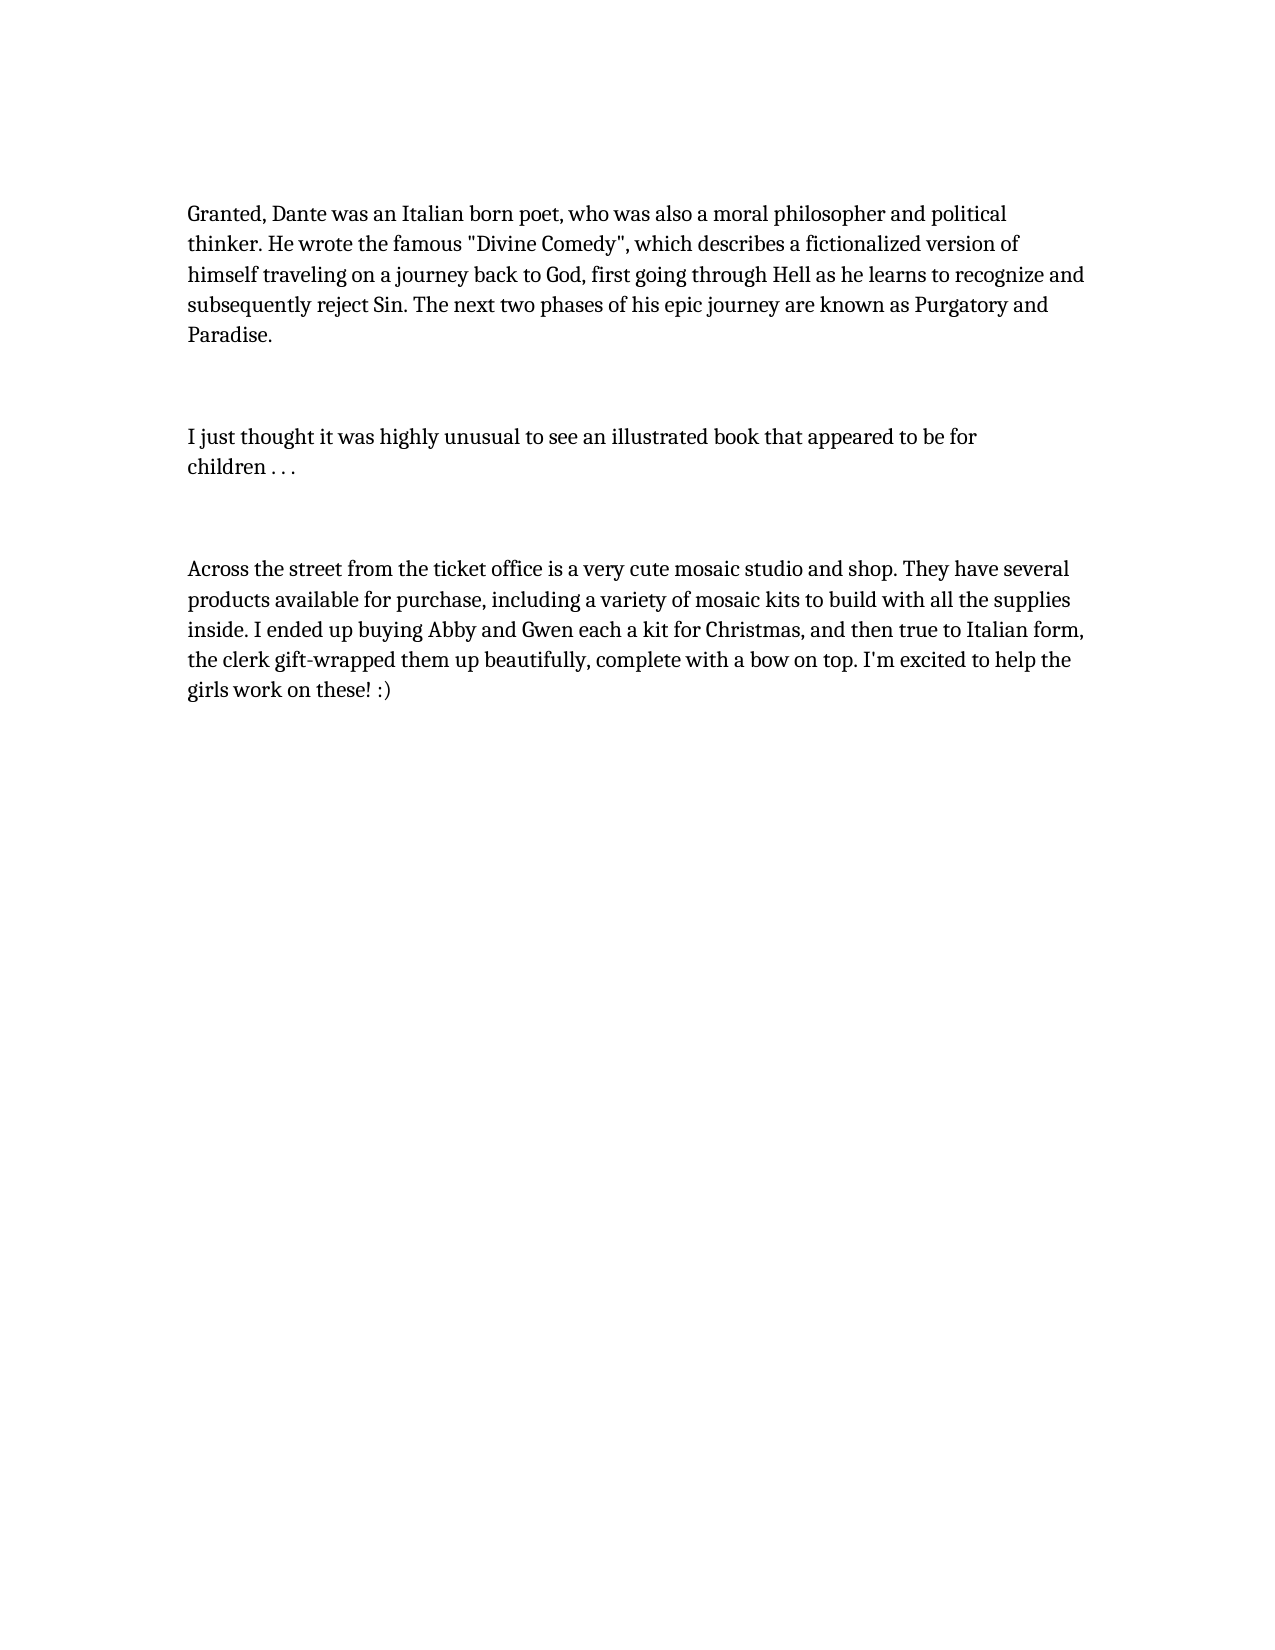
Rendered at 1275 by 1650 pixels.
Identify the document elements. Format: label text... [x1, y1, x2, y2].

text Granted, Dante was an Italian born poet, who was also a moral philosopher and political thinker. He wrote the famous "Divine Comedy", which describes a fictionalized version of himself traveling on a journey back to God, first going through Hell as he learns to recognize and subsequently reject Sin. The next two phases of his epic journey are known as Purgatory and Paradise. [187, 201, 1087, 348]
text I just thought it was highly unusual to see an illustrated book that appeared to be for children . . . [187, 424, 1087, 481]
text Across the street from the ticket office is a very cute mosaic studio and shop. They have several products available for purchase, including a variety of mosaic kits to build with all the supplies inside. I ended up buying Abby and Gwen each a kit for Christmas, and then true to Italian form, the clerk gift-wrapped them up beautifully, complete with a bow on top. I'm excited to help the girls work on these! :) [187, 556, 1087, 703]
